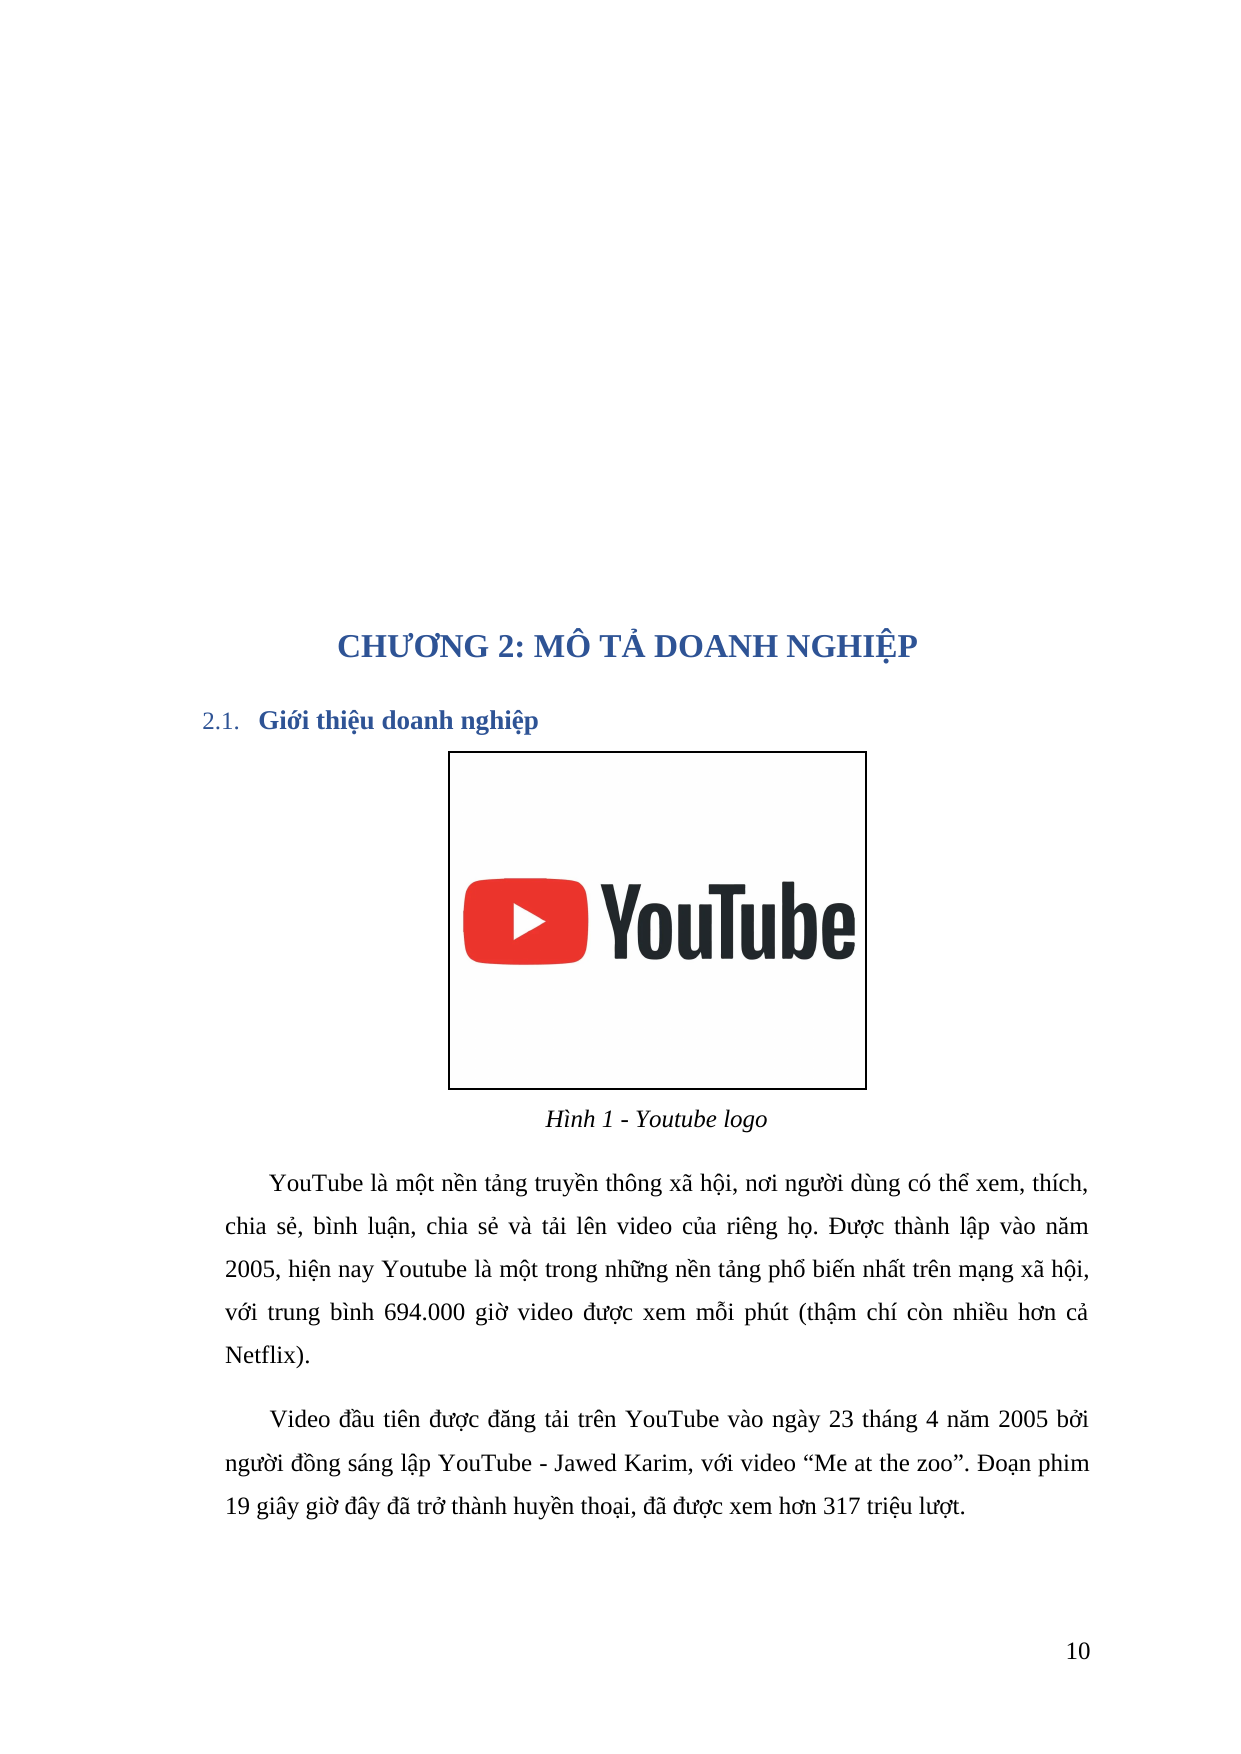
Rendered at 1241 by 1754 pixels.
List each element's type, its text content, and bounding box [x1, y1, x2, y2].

picture [450, 753, 865, 1088]
text Hình 1 - Youtube logo [225, 1104, 1090, 1133]
text Video đầu tiên được đăng tải trên YouTube vào ngày 23 tháng 4 năm 2005 bởi người đồng sáng lập YouTube - Jawed Karim, với video “Me at the zoo”. Đoạn phim 19 giây giờ đây đã trở thành huyền thoại, đã được xem hơn 317 triệu lượt. [225, 1404, 1090, 1519]
subtitle Giới thiệu doanh nghiệp [202, 704, 1090, 736]
subtitle CHƯƠNG 2: MÔ TẢ DOANH NGHIỆP [164, 626, 1090, 664]
text YouTube là một nền tảng truyền thông xã hội, nơi người dùng có thể xem, thích, chia sẻ, bình luận, chia sẻ và tải lên video của riêng họ. Được thành lập vào năm 2005, hiện nay Youtube là một trong những nền tảng phổ biến nhất trên mạng xã hội, với trung bình 694.000 giờ video được xem mỗi phút (thậm chí còn nhiều hơn cả Netflix). [225, 1168, 1090, 1369]
